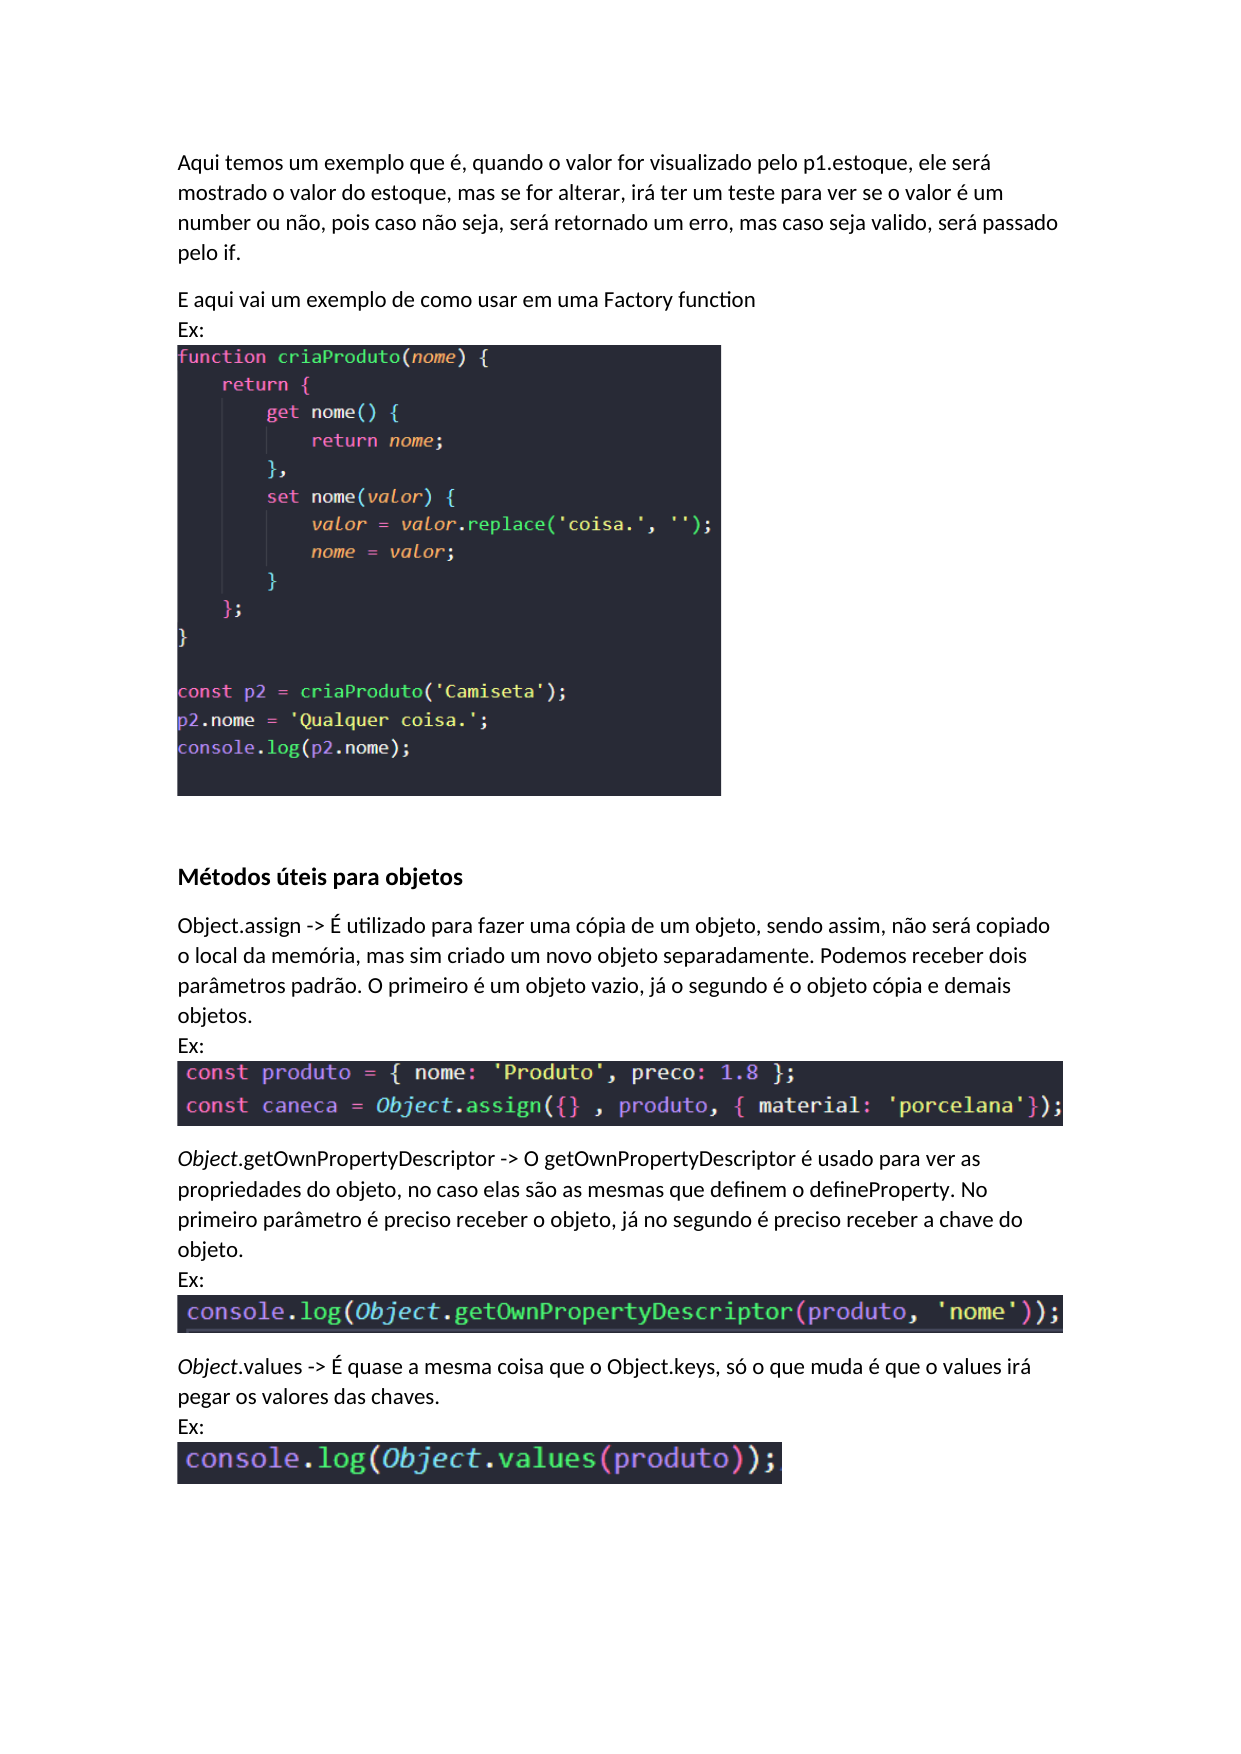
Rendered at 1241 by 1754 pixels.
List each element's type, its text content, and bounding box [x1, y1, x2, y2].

picture [177, 1061, 1063, 1126]
text Métodos úteis para objetos [177, 861, 1063, 892]
picture [177, 1442, 782, 1484]
picture [177, 1295, 1063, 1333]
picture [177, 345, 722, 796]
text Object.getOwnPropertyDescriptor -> O getOwnPropertyDescriptor é usado para ver as propriedades do objeto, no caso elas são as mesmas que definem o defineProperty. No primeiro parâmetro é preciso receber o objeto, já no segundo é preciso receber a chave do objeto. Ex: [177, 1144, 1063, 1295]
text Object.values -> É quase a mesma coisa que o Object.keys, só o que muda é que o values irá pegar os valores das chaves. Ex: [177, 1352, 1063, 1483]
text Object.assign -> É utilizado para fazer uma cópia de um objeto, sendo assim, não será copiado o local da memória, mas sim criado um novo objeto separadamente. Podemos receber dois parâmetros padrão. O primeiro é um objeto vazio, já o segundo é o objeto cópia e demais objetos. Ex: [177, 911, 1063, 1061]
text Aqui temos um exemplo que é, quando o valor for visualizado pelo p1.estoque, ele será mostrado o valor do estoque, mas se for alterar, irá ter um teste para ver se o valor é um number ou não, pois caso não seja, será retornado um erro, mas caso seja valido, será passado pelo if. [177, 148, 1063, 266]
